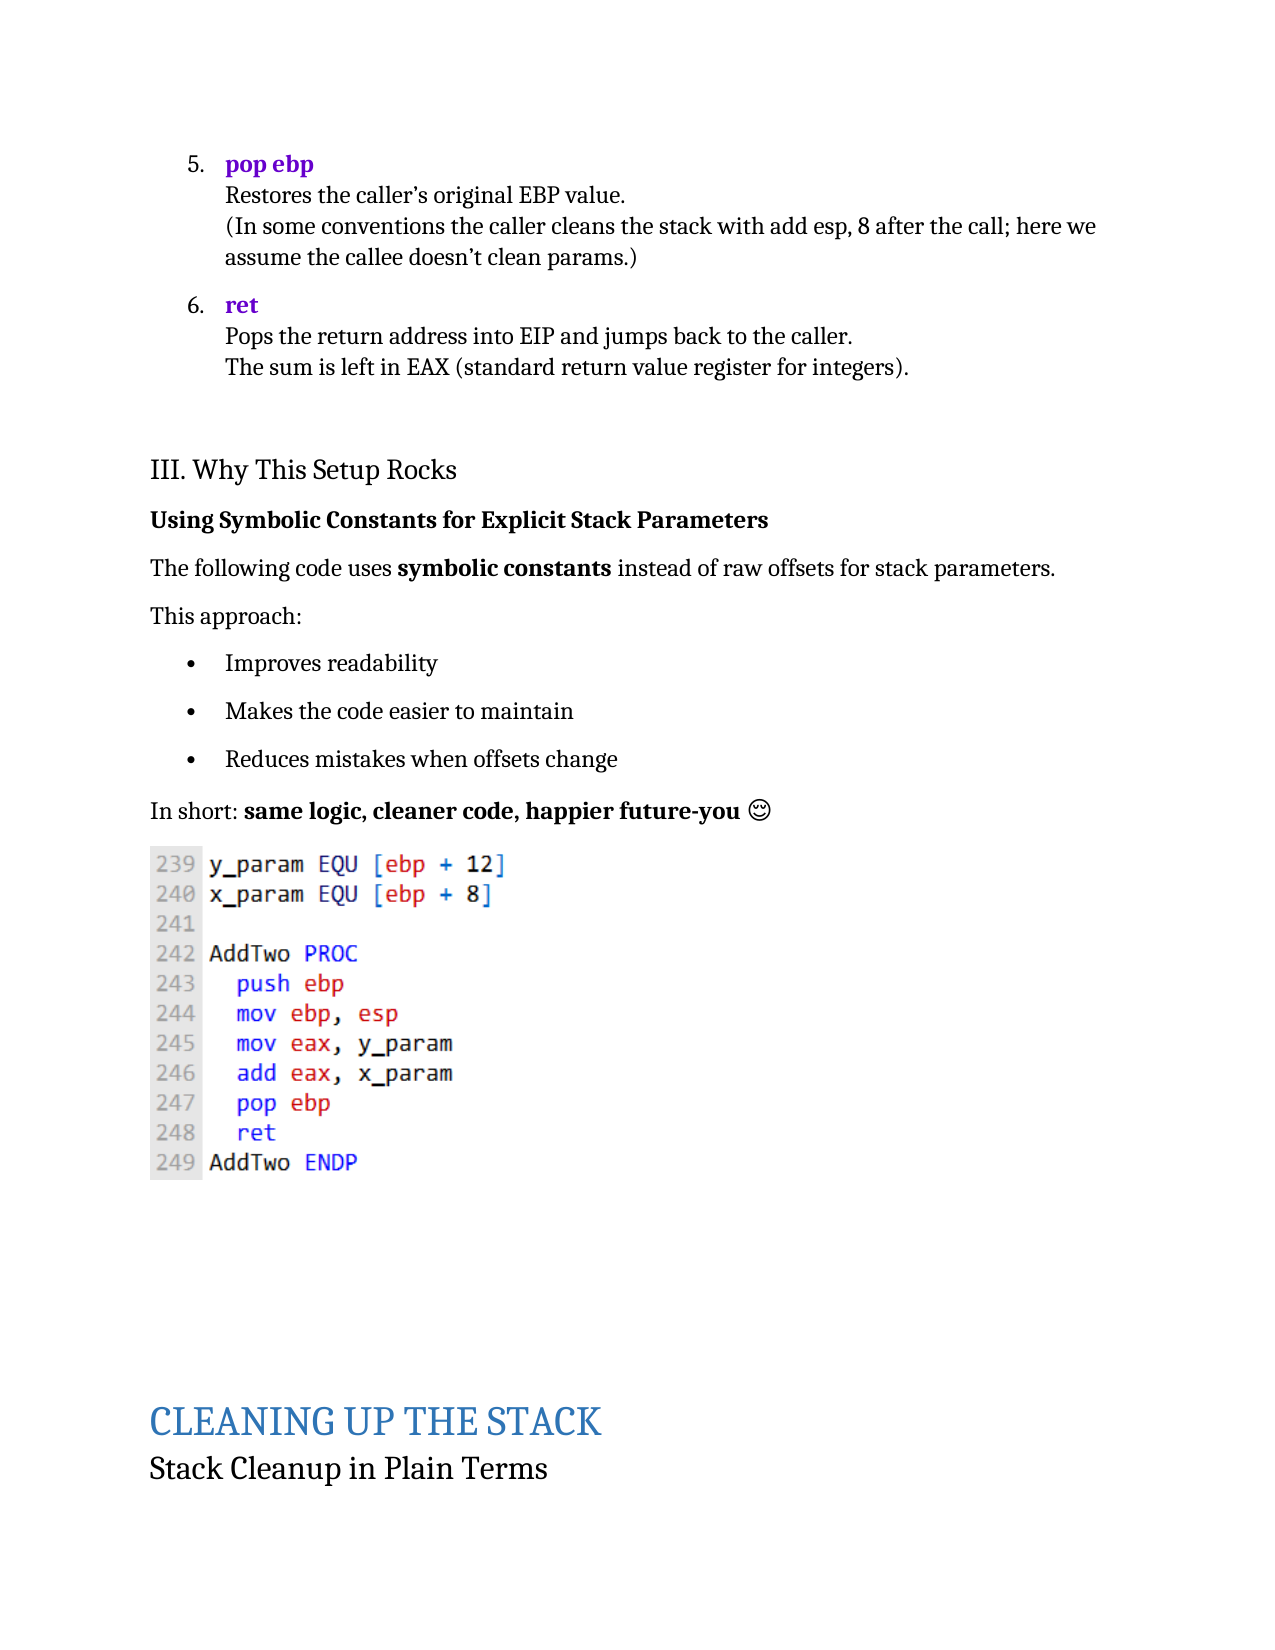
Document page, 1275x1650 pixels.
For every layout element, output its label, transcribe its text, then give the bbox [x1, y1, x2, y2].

list Improves readability [187, 649, 1125, 678]
text CLEANING UP THE STACK [150, 1397, 1125, 1445]
picture [150, 846, 598, 1180]
text This approach: [150, 602, 1125, 630]
text III. Why This Setup Rocks [150, 453, 1125, 487]
list pop ebp Restores the caller’s original EBP value. (In some conventions the caller cleans the stack with add esp, 8 after the call; here we assume the callee doesn’t clean params.) [187, 150, 1125, 272]
list ret Pops the return address into EIP and jumps back to the caller. The sum is left in EAX (standard return value register for integers). [187, 291, 1125, 382]
text Using Symbolic Constants for Explicit Stack Parameters [150, 506, 1125, 535]
list Reduces mistakes when offsets change [187, 745, 1125, 773]
list Makes the code easier to maintain [187, 697, 1125, 726]
text Stack Cleanup in Plain Terms [150, 1449, 1125, 1487]
text In short: same logic, cleaner code, happier future-you 😌 [150, 792, 1125, 827]
text The following code uses symbolic constants instead of raw offsets for stack parameters. [150, 554, 1125, 583]
